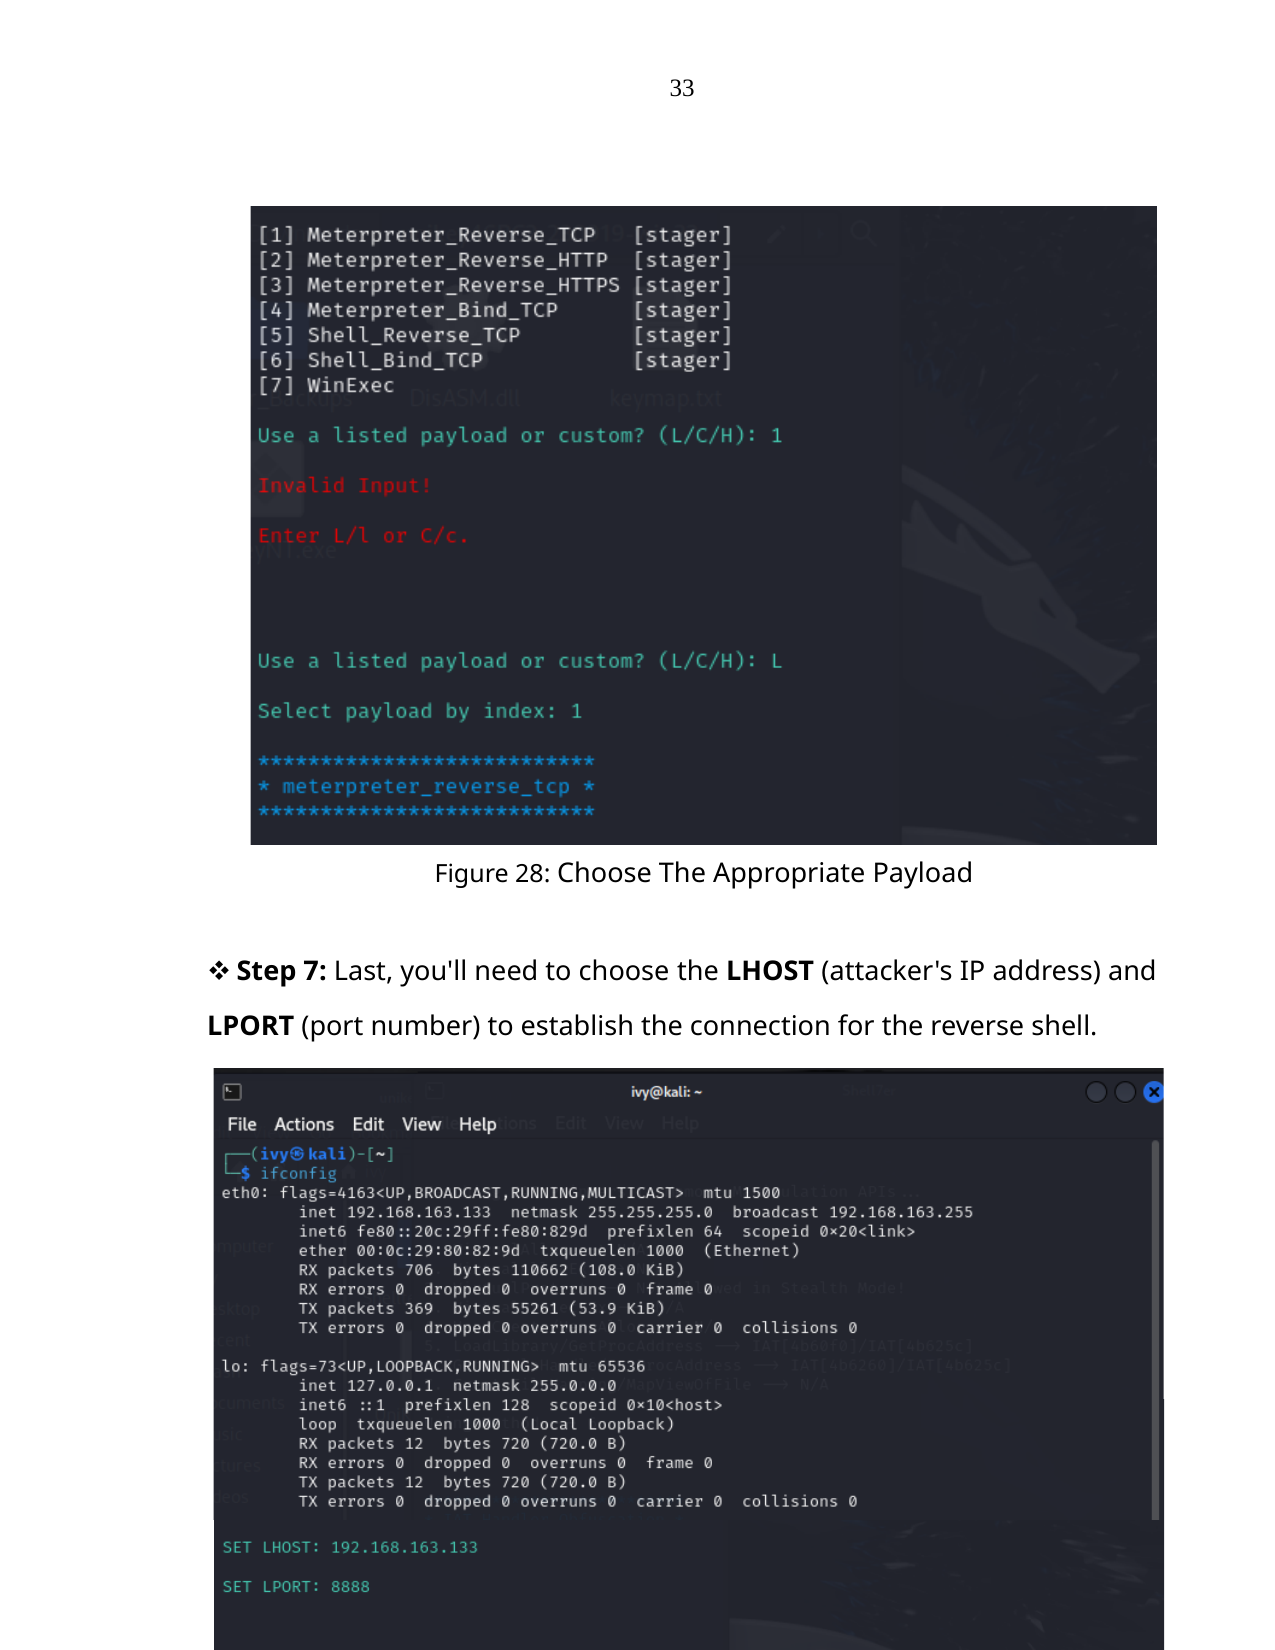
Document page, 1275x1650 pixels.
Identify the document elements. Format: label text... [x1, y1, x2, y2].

picture [250, 206, 1157, 845]
picture [213, 1068, 1165, 1650]
list Step 7: Last, you'll need to choose the LHOST (attacker's IP address) and LPORT (port number) to establish the connection for the reverse shell. [207, 952, 1157, 1044]
